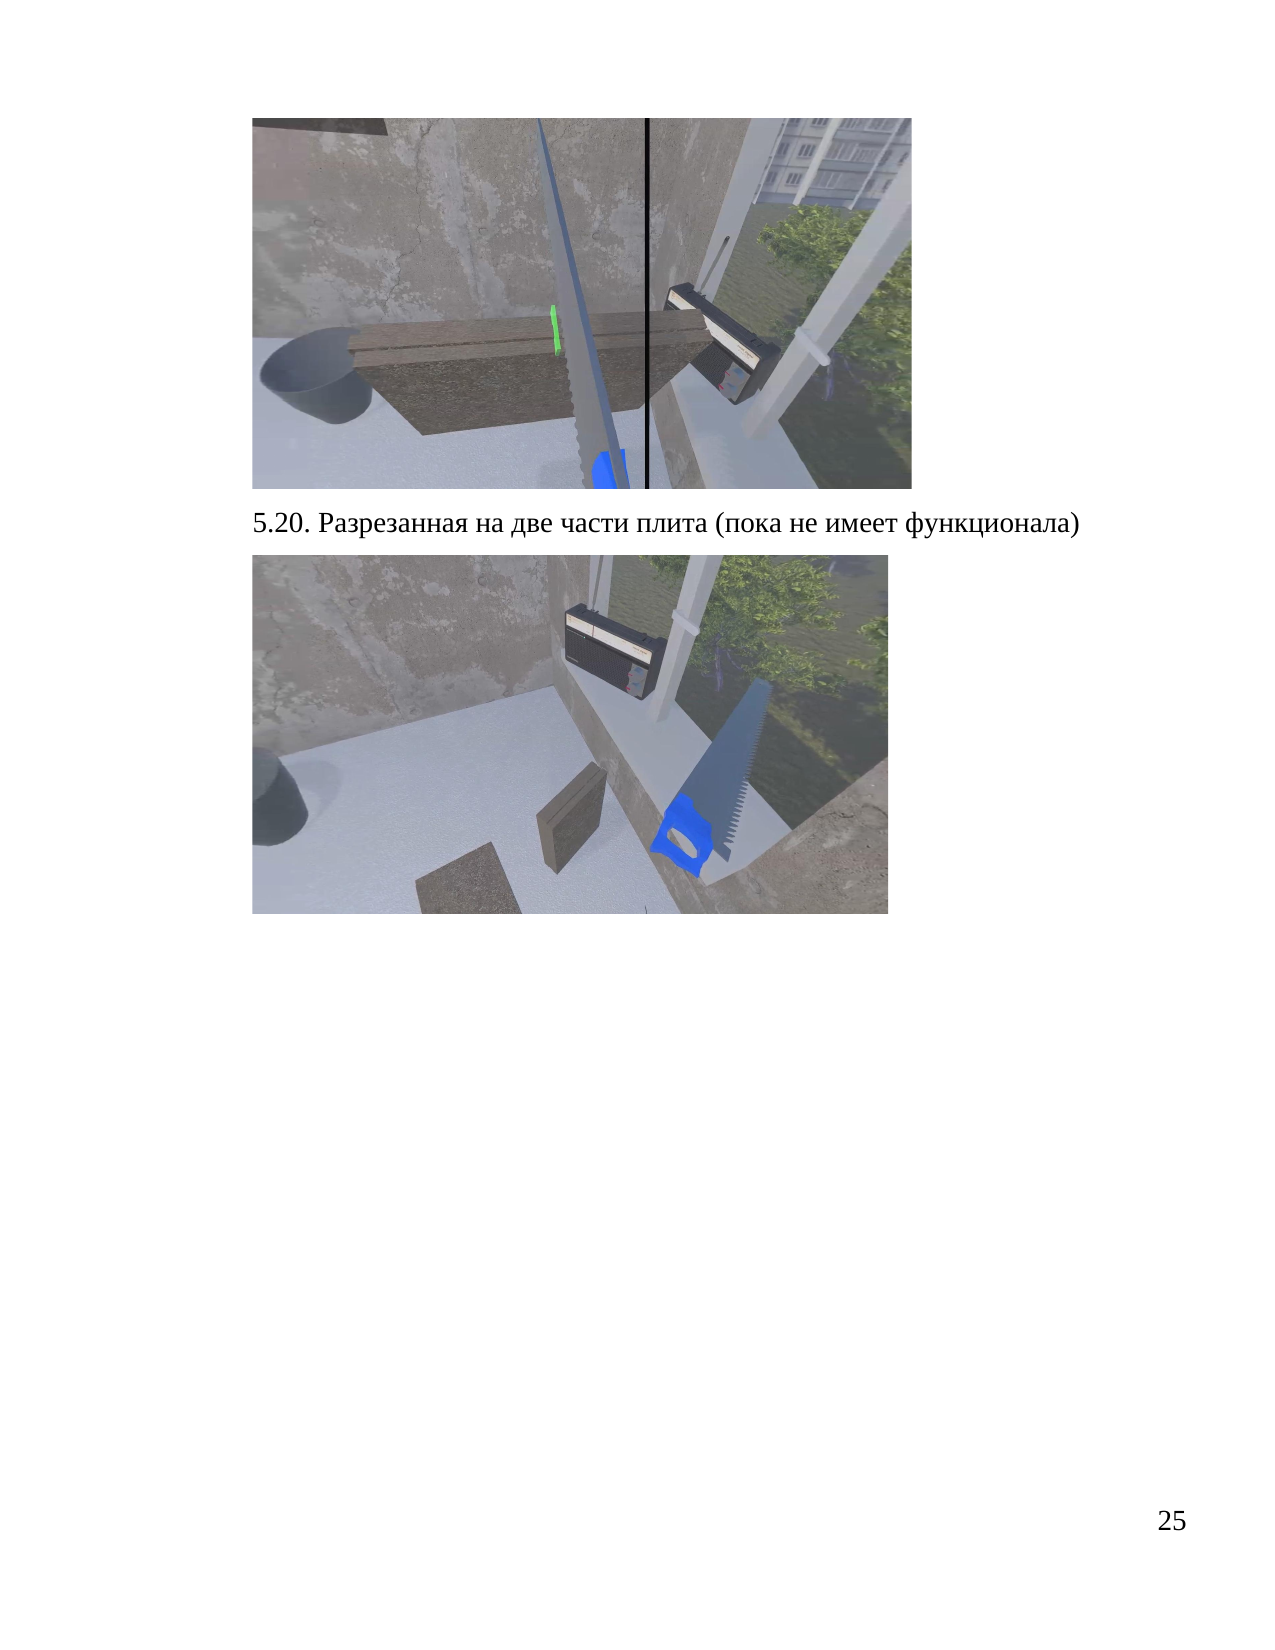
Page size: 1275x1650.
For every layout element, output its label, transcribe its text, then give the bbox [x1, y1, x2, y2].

picture [252, 555, 889, 914]
text 5.20. Разрезанная на две части плита (пока не имеет функционала) [177, 506, 1186, 539]
picture [252, 118, 912, 489]
